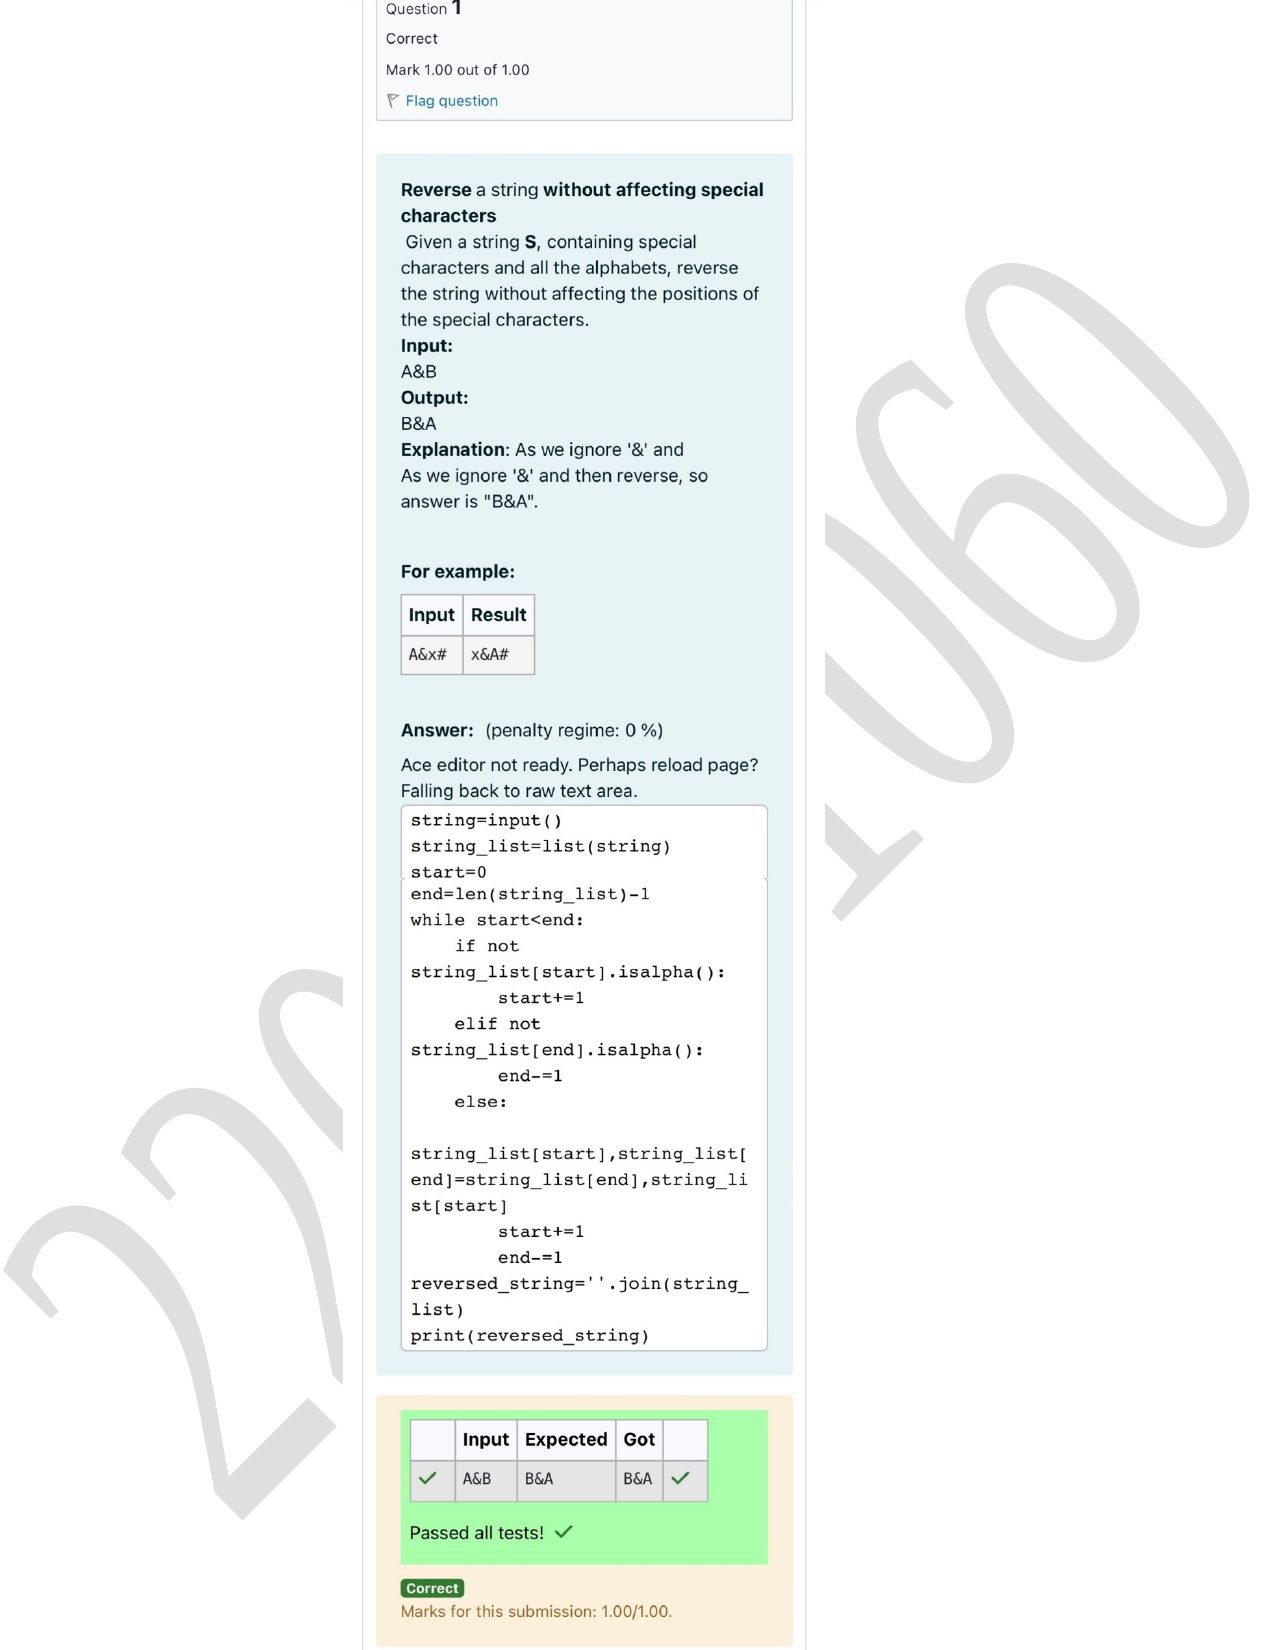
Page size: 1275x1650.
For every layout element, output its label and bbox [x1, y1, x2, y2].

picture [342, 0, 825, 1650]
